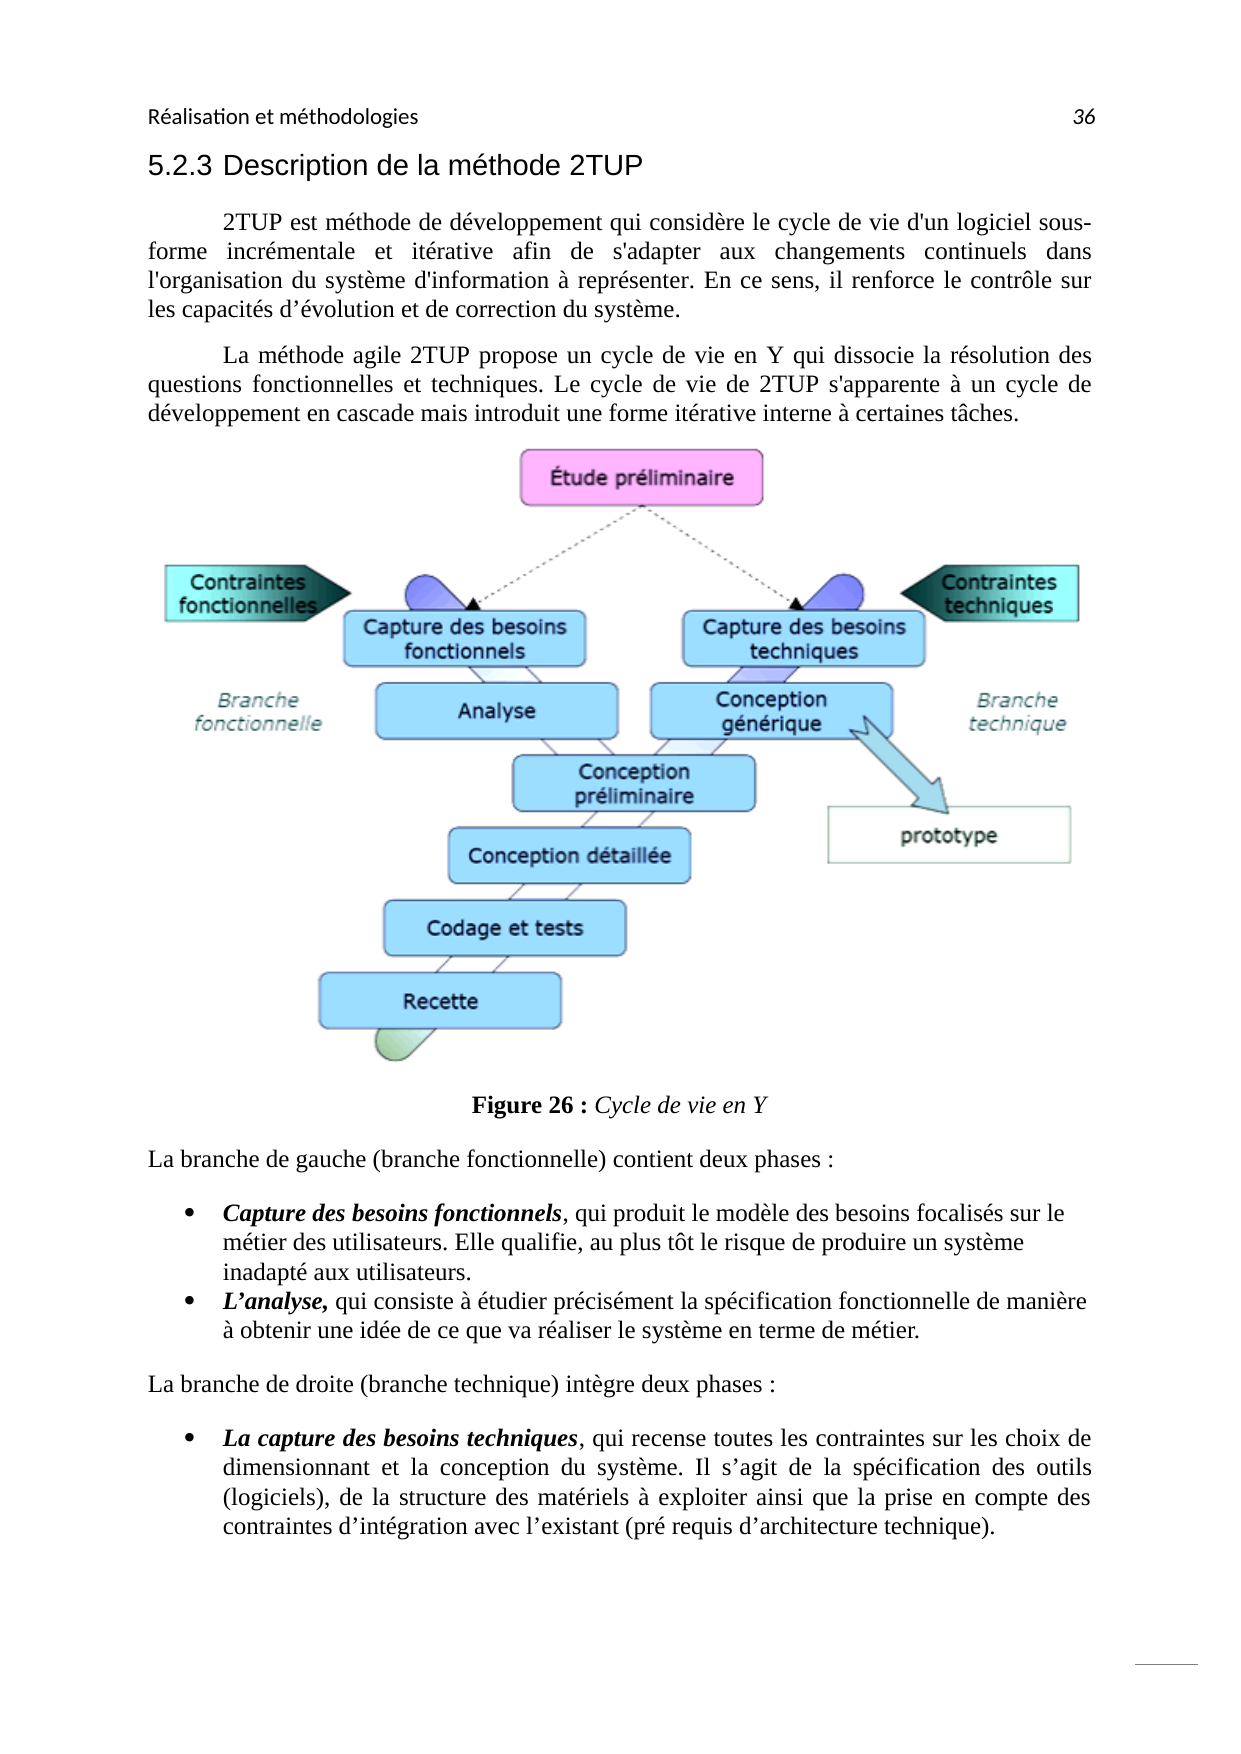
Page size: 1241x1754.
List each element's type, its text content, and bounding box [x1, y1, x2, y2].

text La branche de gauche (branche fonctionnelle) contient deux phases : [148, 1144, 1093, 1173]
text La méthode agile 2TUP propose un cycle de vie en Y qui dissocie la résolution des questions fonctionnelles et techniques. Le cycle de vie de 2TUP s'apparente à un cycle de développement en cascade mais introduit une forme itérative interne à certaines tâches. [148, 339, 1093, 427]
list L’analyse, qui consiste à étudier précisément la spécification fonctionnelle de manière à obtenir une idée de ce que va réaliser le système en terme de métier. [185, 1285, 1093, 1344]
list La capture des besoins techniques, qui recense toutes les contraintes sur les choix de dimensionnant et la conception du système. Il s’agit de la spécification des outils (logiciels), de la structure des matériels à exploiter ainsi que la prise en compte des contraintes d’intégration avec l’existant (pré requis d’architecture technique). [185, 1423, 1093, 1539]
text La branche de droite (branche technique) intègre deux phases : [148, 1369, 1093, 1398]
text Description de la méthode 2TUP [148, 148, 1093, 181]
list Capture des besoins fonctionnels, qui produit le modèle des besoins focalisés sur le métier des utilisateurs. Elle qualifie, au plus tôt le risque de produire un système inadapté aux utilisateurs. [185, 1198, 1093, 1285]
text 2TUP est méthode de développement qui considère le cycle de vie d'un logiciel sous-forme incrémentale et itérative afin de s'adapter aux changements continuels dans l'organisation du système d'information à représenter. En ce sens, il renforce le contrôle sur les capacités d’évolution et de correction du système. [148, 206, 1093, 323]
text Figure 26 : Cycle de vie en Y [148, 1089, 1093, 1119]
picture [152, 443, 1089, 1069]
